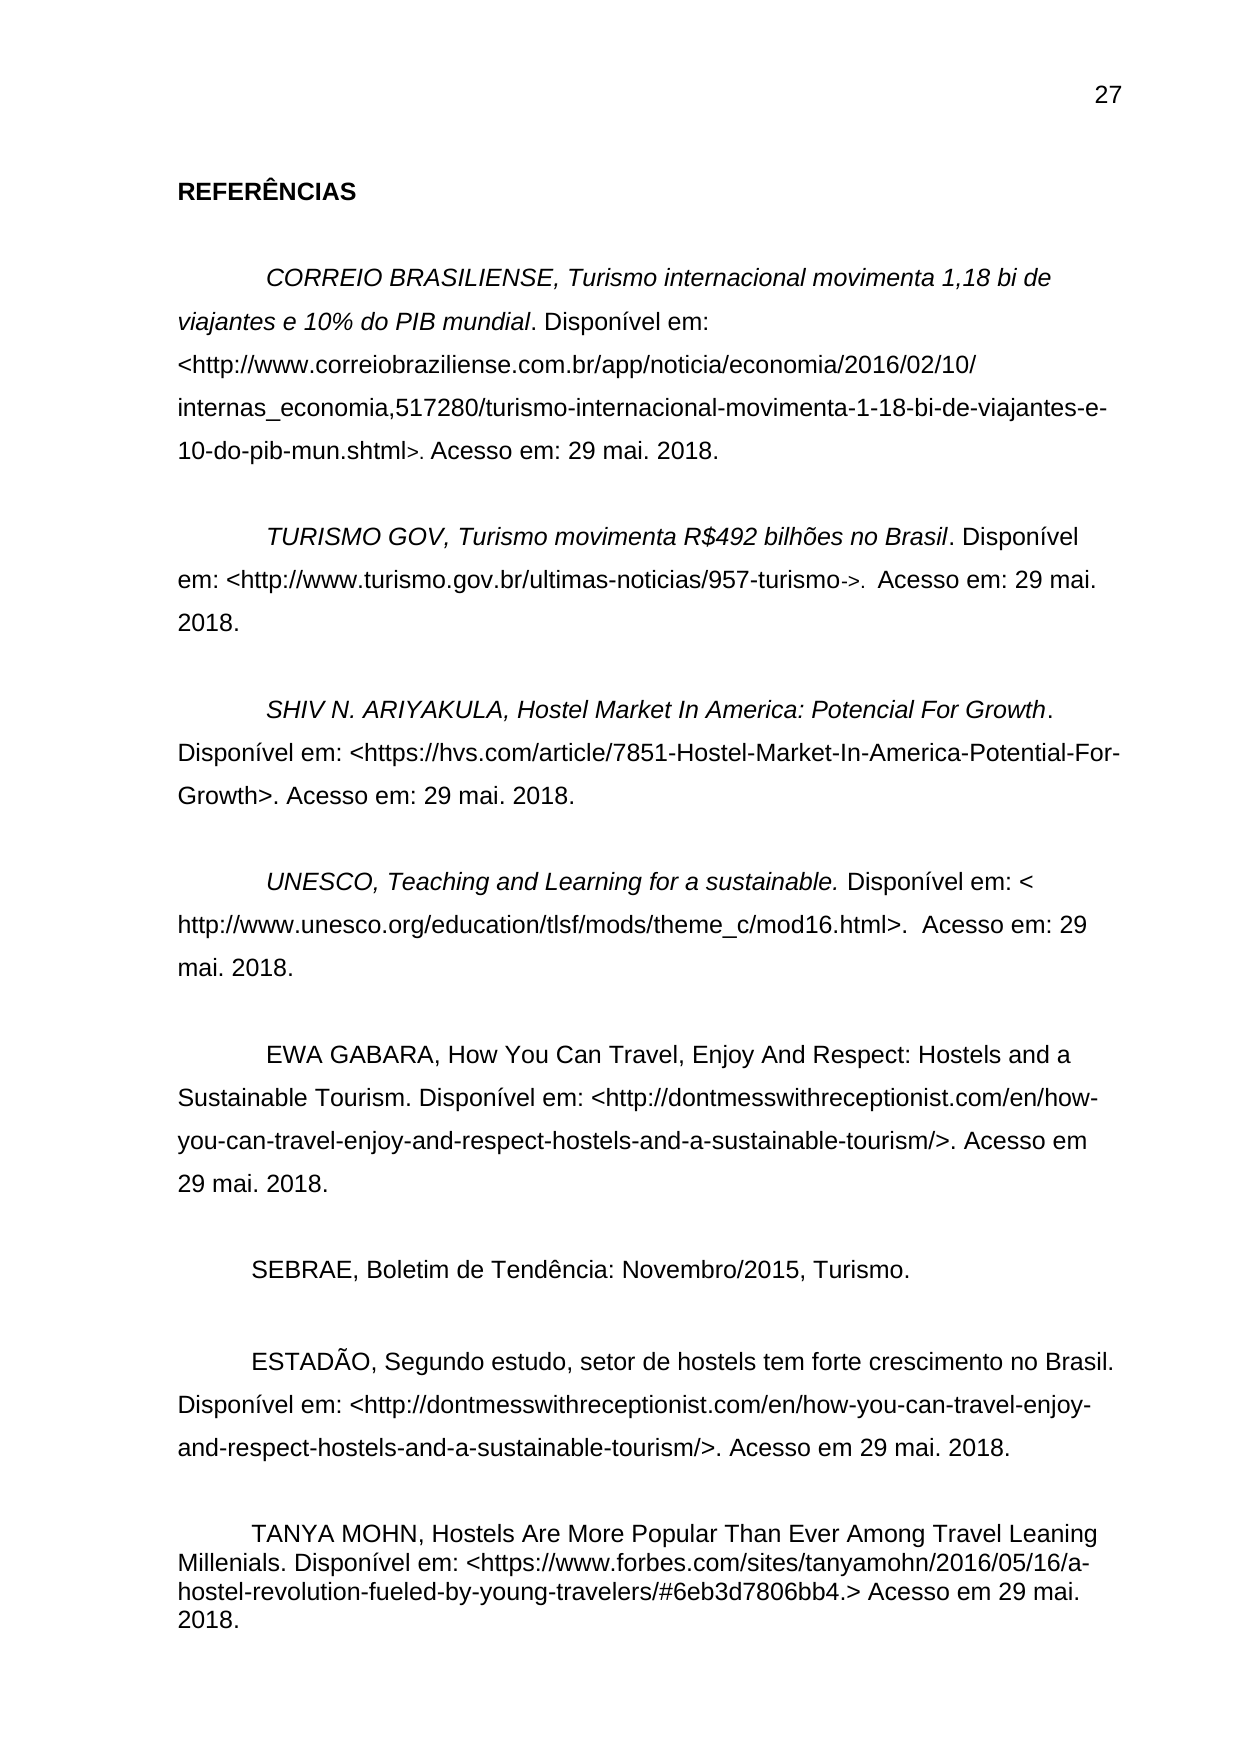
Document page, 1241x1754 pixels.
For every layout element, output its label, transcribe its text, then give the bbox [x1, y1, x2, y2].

text SHIV N. ARIYAKULA, Hostel Market In America: Potencial For Growth. Disponível em: <https://hvs.com/article/7851-Hostel-Market-In-America-Potential-For-Growth>. Acesso em: 29 mai. 2018. [177, 695, 1122, 810]
text CORREIO BRASILIENSE, Turismo internacional movimenta 1,18 bi de viajantes e 10% do PIB mundial. Disponível em: <http://www.correiobraziliense.com.br/app/noticia/economia/2016/02/10/internas_economia,517280/turismo-internacional-movimenta-1-18-bi-de-viajantes-e-10-do-pib-mun.shtml>. Acesso em: 29 mai. 2018. [177, 263, 1122, 465]
text TANYA MOHN, Hostels Are More Popular Than Ever Among Travel Leaning Millenials. Disponível em: <https://www.forbes.com/sites/tanyamohn/2016/05/16/a-hostel-revolution-fueled-by-young-travelers/#6eb3d7806bb4.> Acesso em 29 mai. 2018. [177, 1519, 1122, 1634]
text TURISMO GOV, Turismo movimenta R$492 bilhões no Brasil. Disponível em: <http://www.turismo.gov.br/ultimas-noticias/957-turismo->. Acesso em: 29 mai. 2018. [177, 522, 1122, 637]
text SEBRAE, Boletim de Tendência: Novembro/2015, Turismo. [177, 1255, 1122, 1284]
text EWA GABARA, How You Can Travel, Enjoy And Respect: Hostels and a Sustainable Tourism. Disponível em: <http://dontmesswithreceptionist.com/en/how-you-can-travel-enjoy-and-respect-hostels-and-a-sustainable-tourism/>. Acesso em 29 mai. 2018. [177, 1040, 1122, 1198]
text UNESCO, Teaching and Learning for a sustainable. Disponível em: < http://www.unesco.org/education/tlsf/mods/theme_c/mod16.html>. Acesso em: 29 mai. 2018. [177, 867, 1122, 982]
text REFERÊNCIAS [177, 177, 1122, 206]
text ESTADÃO, Segundo estudo, setor de hostels tem forte crescimento no Brasil. Disponível em: <http://dontmesswithreceptionist.com/en/how-you-can-travel-enjoy-and-respect-hostels-and-a-sustainable-tourism/>. Acesso em 29 mai. 2018. [177, 1347, 1122, 1462]
